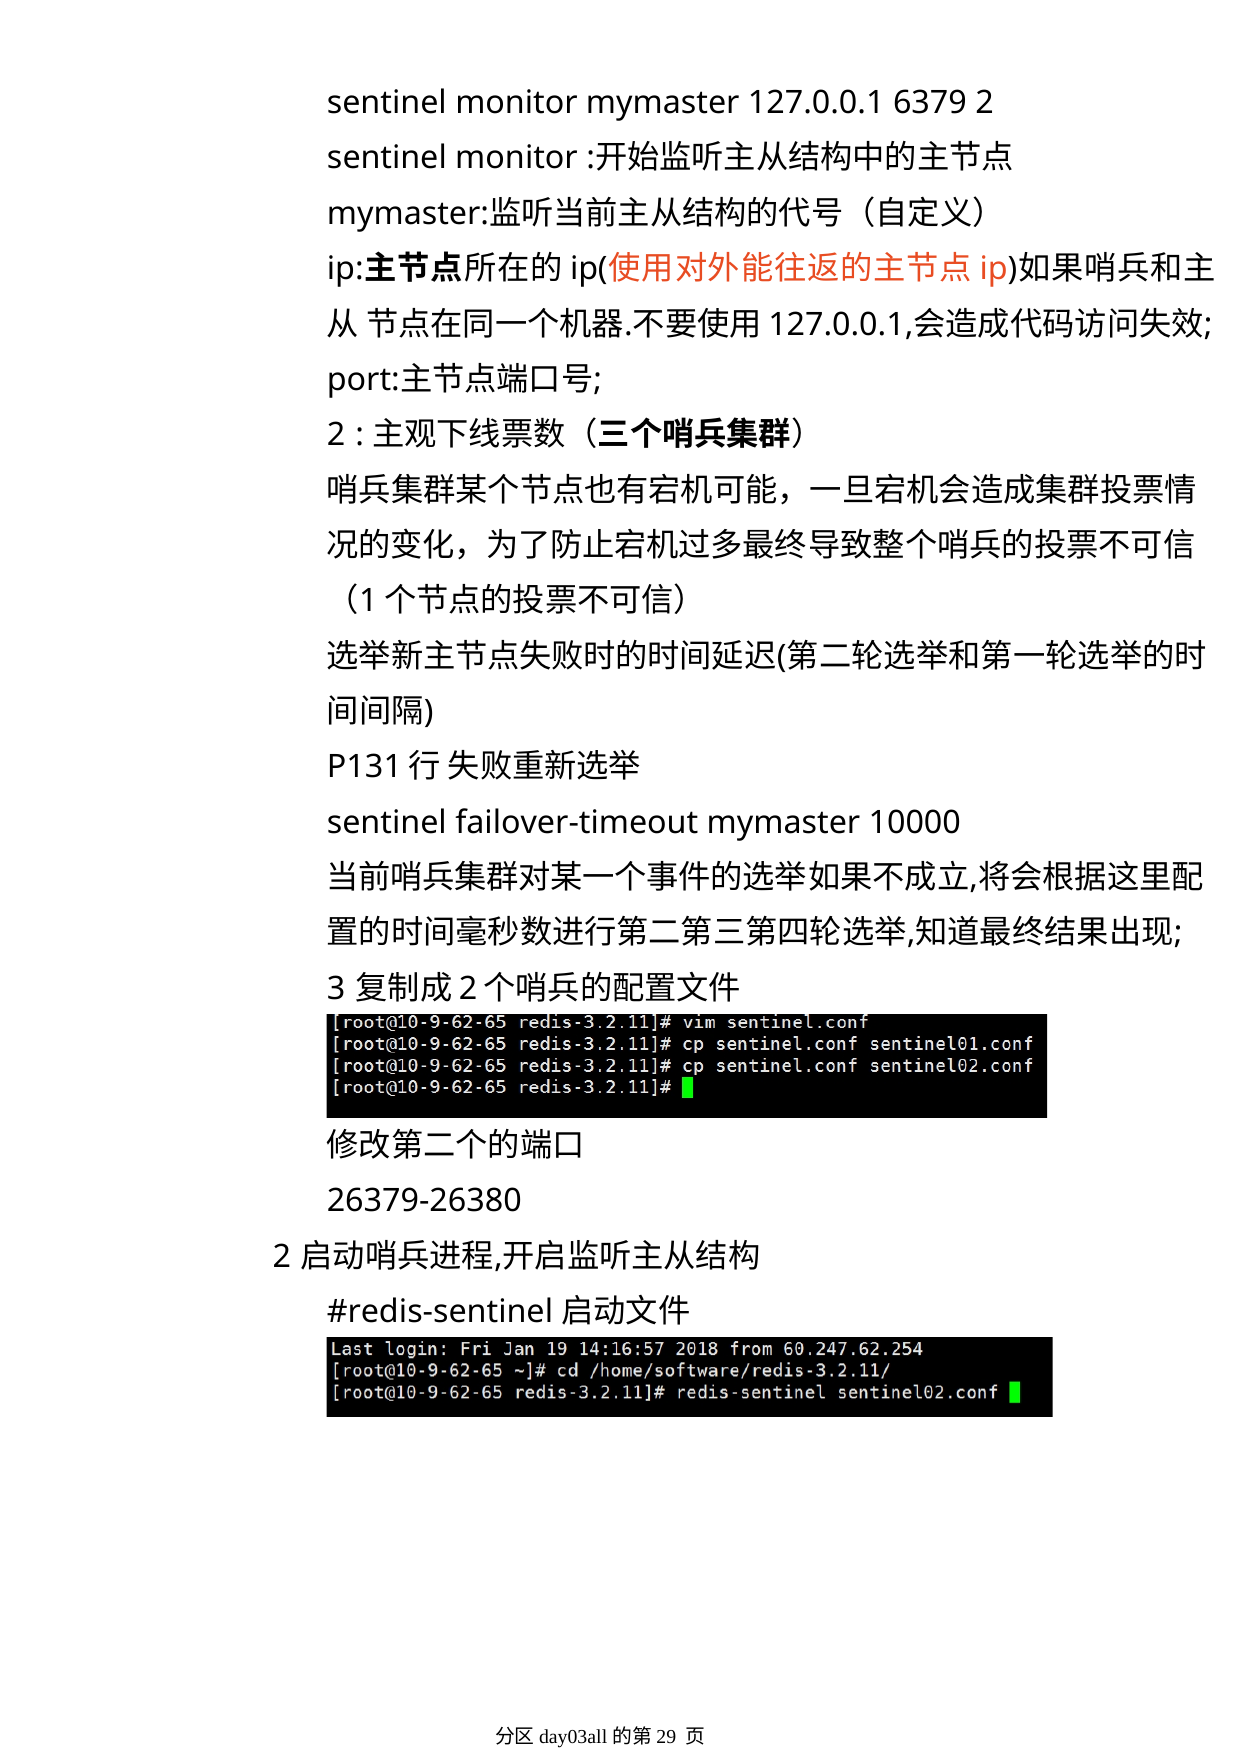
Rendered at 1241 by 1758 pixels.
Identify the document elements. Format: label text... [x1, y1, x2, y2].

text P131行 失败重新选举 [327, 743, 1217, 786]
text 况的变化，为了防止宕机过多最终导致整个哨兵的投票不可信 （1个节点的投票不可信） [327, 512, 1196, 623]
text 26379-26380 [327, 1178, 1217, 1220]
text 分区 day03all 的第 29页 [495, 1723, 1217, 1749]
text ip:主节点所在的ip(使用对外能往返的主节点ip)如果哨兵和主从 节点在同一个机器.不要使用127.0.0.1,会造成代码访问失效; [327, 235, 1217, 346]
text 当前哨兵集群对某一个事件的选举如果不成立,将会根据这里配 置的时间毫秒数进行第二第三第四轮选举,知道最终结果出现; [327, 844, 1204, 955]
text 2 启动哨兵进程,开启监听主从结构 [272, 1233, 1217, 1276]
text sentinel monitor mymaster 127.0.0.1 6379 2 [327, 79, 1217, 122]
picture [326, 1014, 1048, 1118]
text 选举新主节点失败时的时间延迟(第二轮选举和第一轮选举的时 间间隔) [327, 623, 1207, 733]
text sentinel failover-timeout mymaster 10000 [327, 799, 1217, 842]
picture [326, 1337, 1053, 1417]
text #redis-sentinel 启动文件 [327, 1288, 1217, 1331]
list : 主观下线票数（三个哨兵集群） [327, 411, 1217, 454]
text 哨兵集群某个节点也有宕机可能，一旦宕机会造成集群投票情 [327, 467, 1217, 509]
text sentinel monitor :开始监听主从结构中的主节点 [327, 134, 1217, 177]
text port:主节点端口号; [327, 356, 1217, 399]
list 复制成2个哨兵的配置文件 [327, 965, 1217, 1008]
text 修改第二个的端口 [327, 1122, 1217, 1165]
text mymaster:监听当前主从结构的代号（自定义） [327, 190, 1217, 233]
